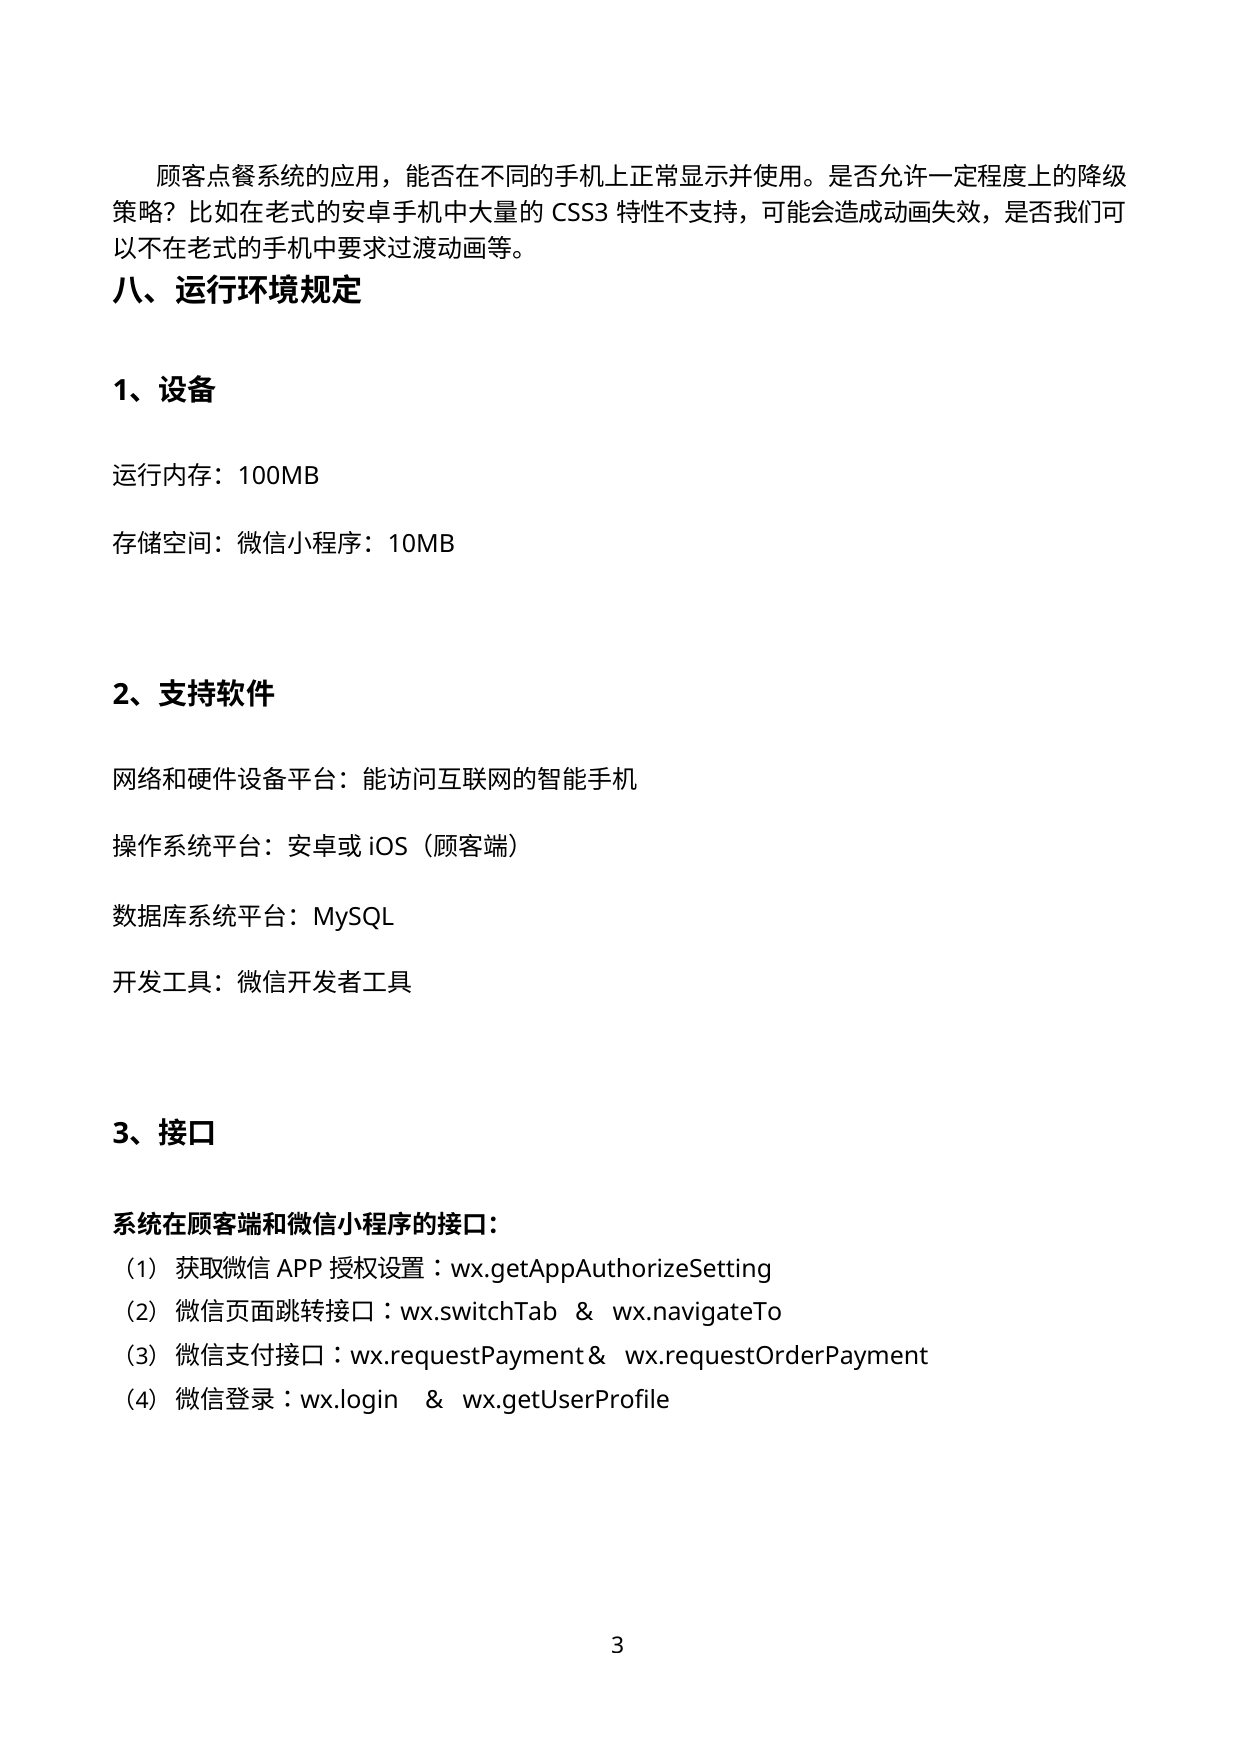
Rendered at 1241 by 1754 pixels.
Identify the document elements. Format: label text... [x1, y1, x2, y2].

text 开发工具：微信开发者工具 [112, 966, 1153, 998]
subtitle 1、设备 [112, 367, 1153, 409]
list 微信页面跳转接口：wx.switchTab & wx.navigateTo [112, 1294, 1153, 1328]
text 操作系统平台：安卓或 iOS（顾客端） [112, 827, 738, 863]
text 网络和硬件设备平台：能访问互联网的智能手机 [112, 759, 1153, 795]
text 存储空间：微信小程序：10MB [112, 523, 1153, 559]
list 微信支付接口：wx.requestPayment & wx.requestOrderPayment [112, 1338, 1153, 1372]
subtitle 2、支持软件 [112, 671, 1153, 713]
text 运行内存：100MB [112, 455, 1153, 491]
list 获取微信 APP 授权设置：wx.getAppAuthorizeSetting [112, 1250, 1153, 1284]
list 微信登录：wx.login & wx.getUserProfile [112, 1382, 675, 1456]
text 顾客点餐系统的应用，能否在不同的手机上正常显示并使用。是否允许一定程度上的降级策略？比如在老式的安卓手机中大量的 CSS3 特性不支持，可能会造成动画失效，是否我们可以不在老式的手机中要求过渡动画等。 [112, 156, 1128, 265]
subtitle 系统在顾客端和微信小程序的接口： [112, 1204, 1153, 1241]
subtitle 八、运行环境规定 [112, 265, 1153, 310]
subtitle 3、接口 [112, 1110, 1153, 1152]
text 数据库系统平台：MySQL [112, 897, 738, 933]
